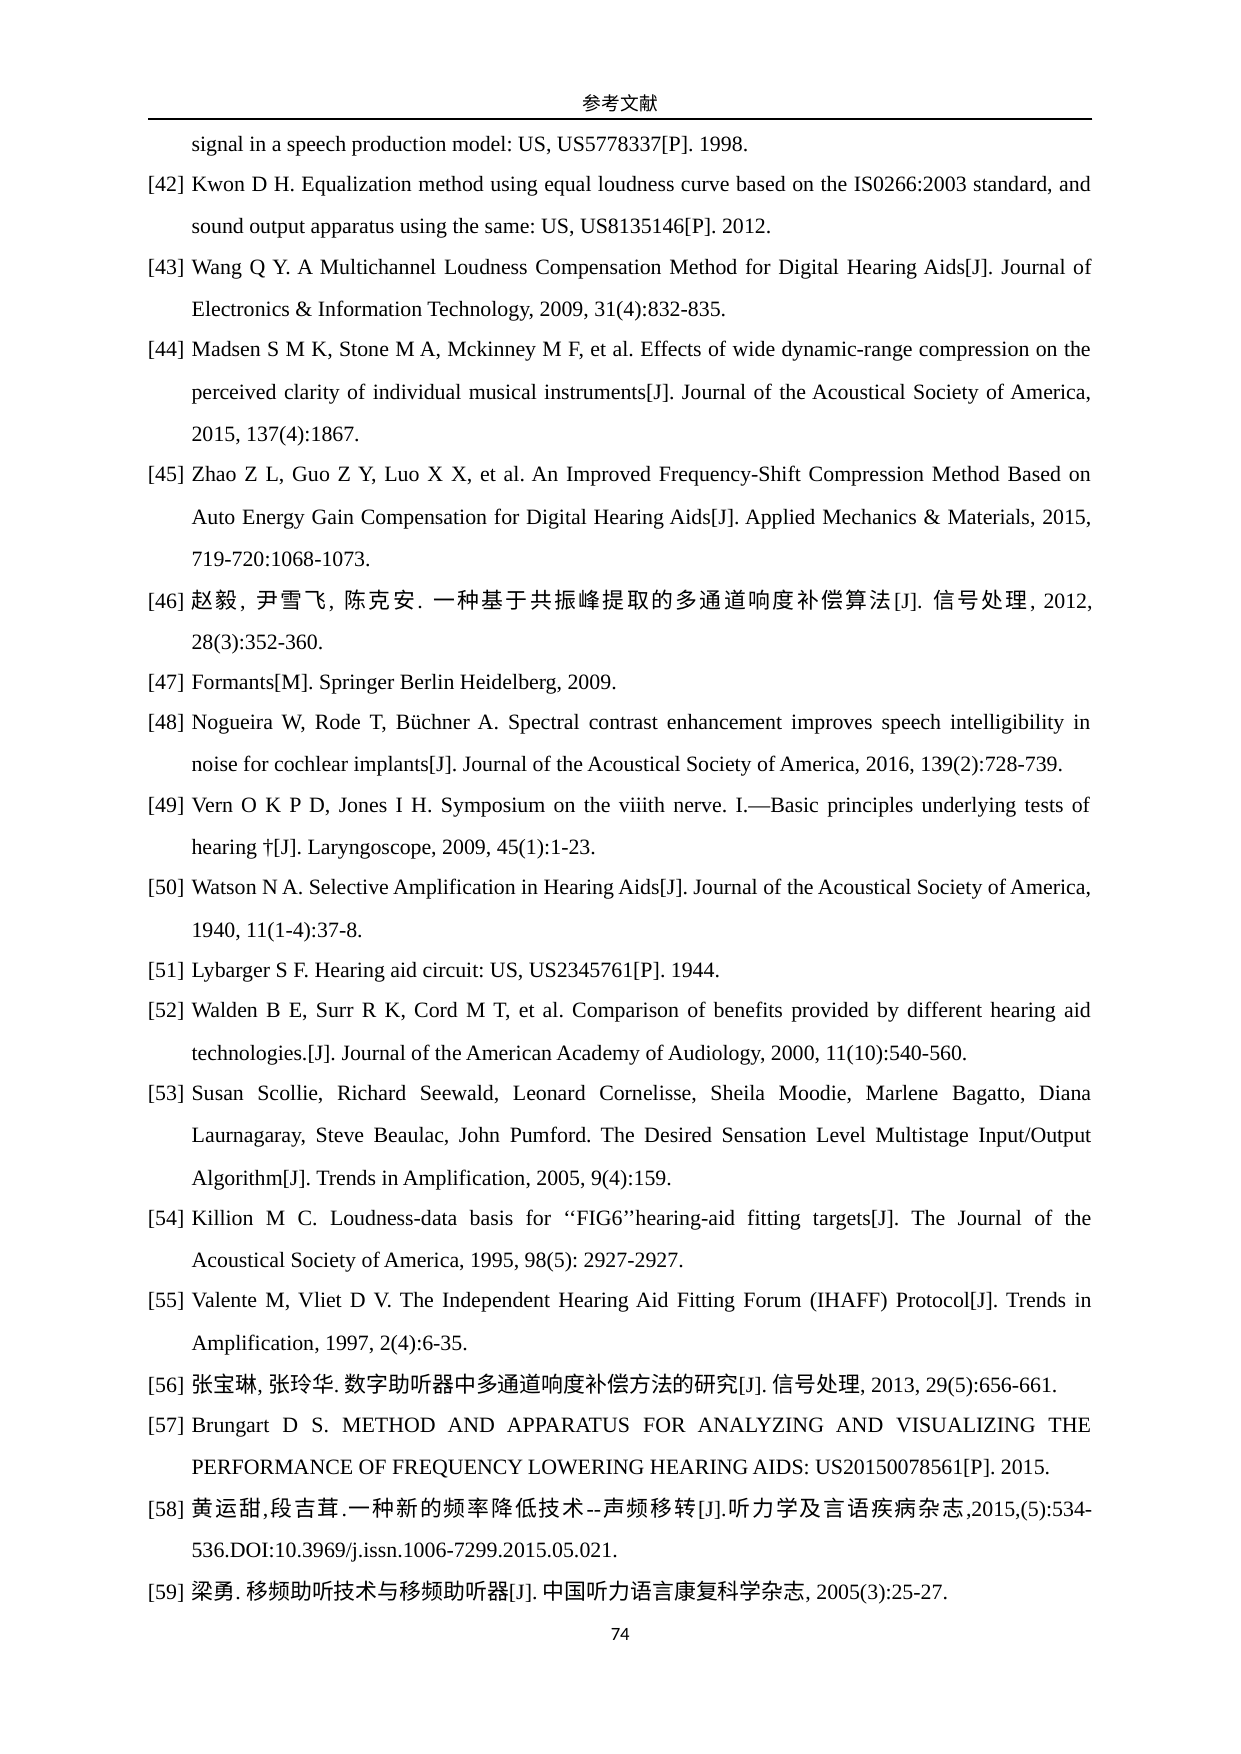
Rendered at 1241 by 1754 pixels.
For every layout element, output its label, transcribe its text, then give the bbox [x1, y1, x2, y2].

list Nogueira W, Rode T, Büchner A. Spectral contrast enhancement improves speech intelligibility in noise for cochlear implants[J]. Journal of the Acoustical Society of America, 2016, 139(2):728-739. [148, 705, 1092, 781]
list Brungart D S. METHOD AND APPARATUS FOR ANALYZING AND VISUALIZING THE PERFORMANCE OF FREQUENCY LOWERING HEARING AIDS: US20150078561[P]. 2015. [148, 1407, 1092, 1484]
list Wang Q Y. A Multichannel Loudness Compensation Method for Digital Hearing Aids[J]. Journal of Electronics & Information Technology, 2009, 31(4):832-835. [148, 249, 1092, 326]
list Zhao Z L, Guo Z Y, Luo X X, et al. An Improved Frequency-Shift Compression Method Based on Auto Energy Gain Compensation for Digital Hearing Aids[J]. Applied Mechanics & Materials, 2015, 719-720:1068-1073. [148, 457, 1092, 576]
list 赵毅, 尹雪飞, 陈克安. 一种基于共振峰提取的多通道响度补偿算法[J]. 信号处理, 2012, 28(3):352-360. [148, 582, 1092, 658]
list 梁勇. 移频助听技术与移频助听器[J]. 中国听力语言康复科学杂志, 2005(3):25-27. [148, 1573, 1092, 1607]
list Kwon D H. Equalization method using equal loudness curve based on the IS0266:2003 standard, and sound output apparatus using the same: US, US8135146[P]. 2012. [148, 167, 1092, 243]
list Susan Scollie, Richard Seewald, Leonard Cornelisse, Sheila Moodie, Marlene Bagatto, Diana Laurnagaray, Steve Beaulac, John Pumford. The Desired Sensation Level Multistage Input/Output Algorithm[J]. Trends in Amplification, 2005, 9(4):159. [148, 1075, 1092, 1194]
list Watson N A. Selective Amplification in Hearing Aids[J]. Journal of the Acoustical Society of America, 1940, 11(1-4):37-8. [148, 870, 1092, 946]
list 张宝琳, 张玲华. 数字助听器中多通道响度补偿方法的研究[J]. 信号处理, 2013, 29(5):656-661. [148, 1366, 1092, 1399]
list Madsen S M K, Stone M A, Mckinney M F, et al. Effects of wide dynamic-range compression on the perceived clarity of individual musical instruments[J]. Journal of the Acoustical Society of America, 2015, 137(4):1867. [148, 332, 1092, 451]
list 黄运甜,段吉茸.一种新的频率降低技术--声频移转[J].听力学及言语疾病杂志,2015,(5):534-536.DOI:10.3969/j.issn.1006-7299.2015.05.021. [148, 1490, 1092, 1566]
list Lybarger S F. Hearing aid circuit: US, US2345761[P]. 1944. [148, 952, 1092, 986]
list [148, 126, 1092, 160]
list Vern O K P D, Jones I H. Symposium on the viiith nerve. I.—Basic principles underlying tests of hearing †[J]. Laryngoscope, 2009, 45(1):1-23. [148, 787, 1092, 864]
list Killion M C. Loudness‐data basis for ‘‘FIG6’’hearing-aid fitting targets[J]. The Journal of the Acoustical Society of America, 1995, 98(5): 2927-2927. [148, 1200, 1092, 1277]
list Valente M, Vliet D V. The Independent Hearing Aid Fitting Forum (IHAFF) Protocol[J]. Trends in Amplification, 1997, 2(4):6-35. [148, 1283, 1092, 1359]
list Walden B E, Surr R K, Cord M T, et al. Comparison of benefits provided by different hearing aid technologies.[J]. Journal of the American Academy of Audiology, 2000, 11(10):540-560. [148, 993, 1092, 1069]
list Formants[M]. Springer Berlin Heidelberg, 2009. [148, 664, 1092, 698]
